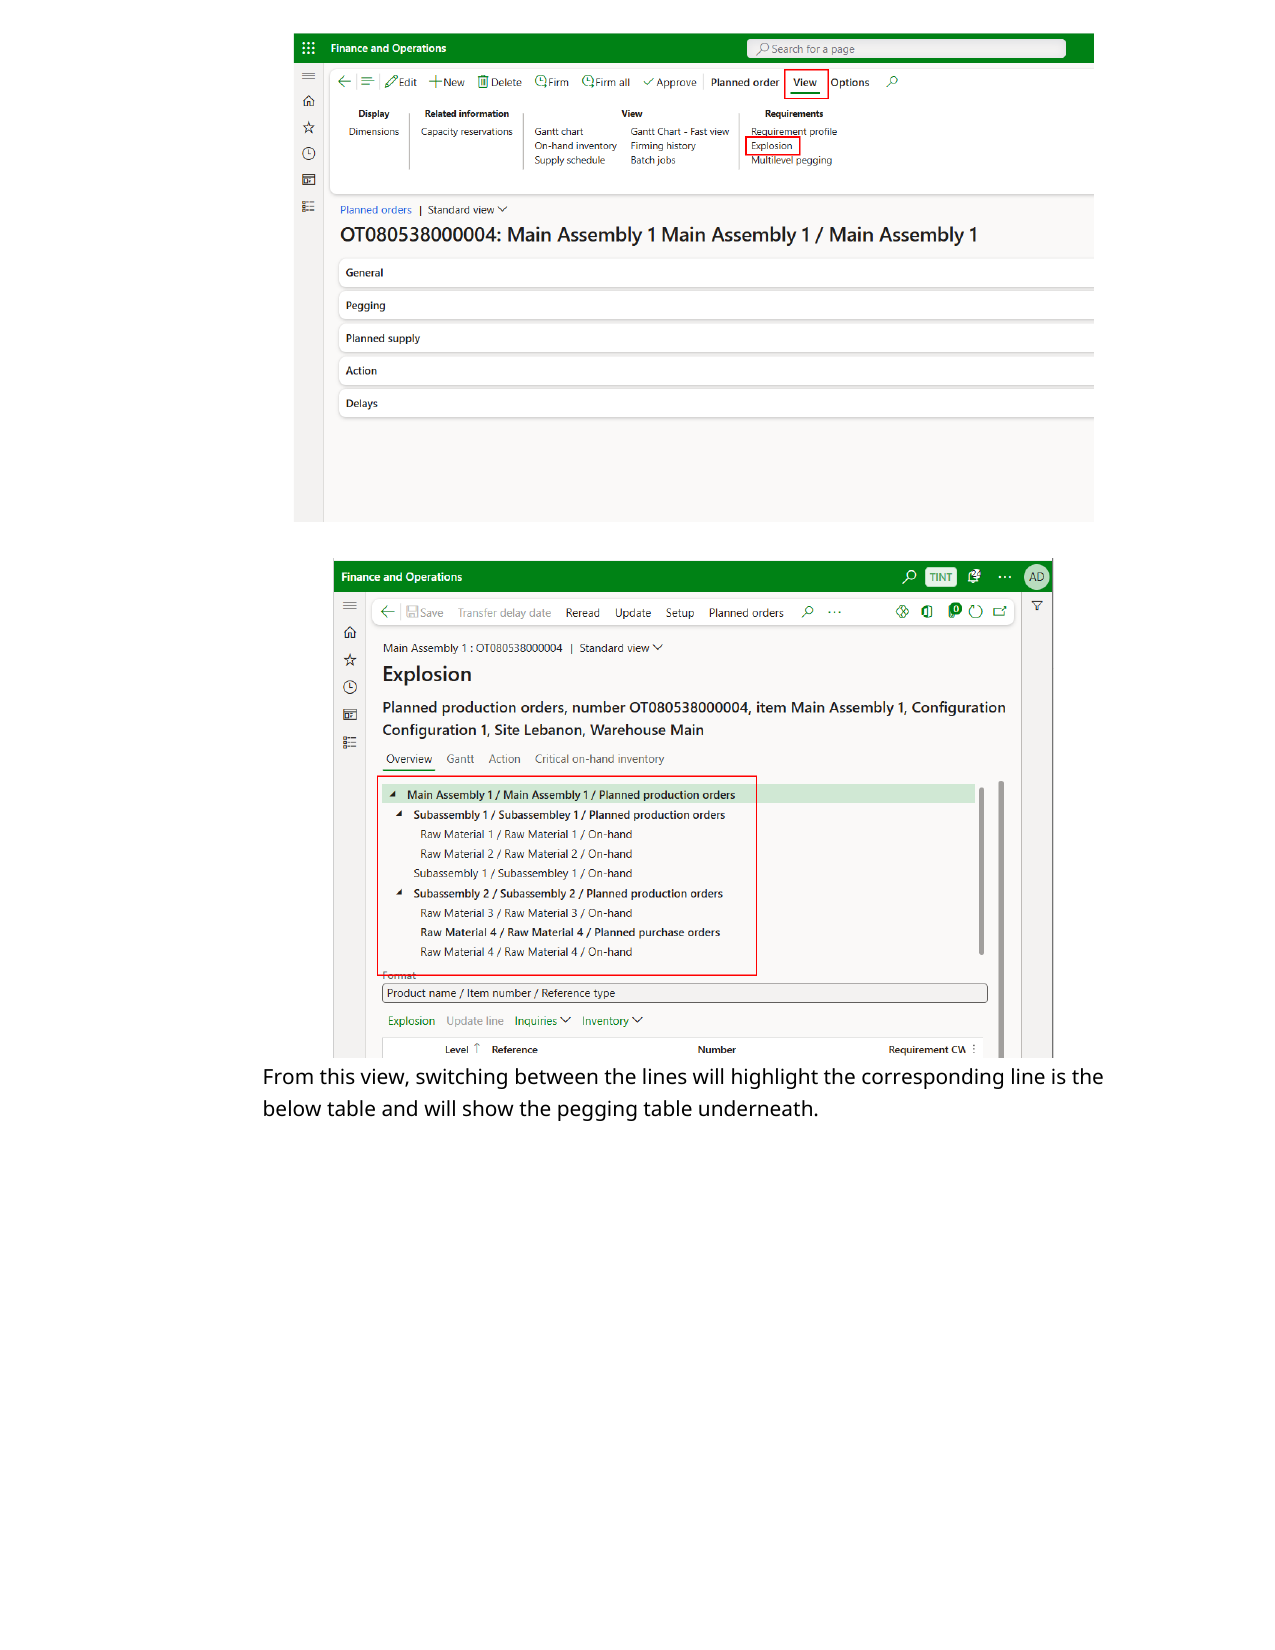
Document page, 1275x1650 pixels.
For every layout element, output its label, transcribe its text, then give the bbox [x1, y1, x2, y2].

picture [293, 28, 1094, 522]
list From this view, switching between the lines will highlight the corresponding line is the below table and will show the pegging table underneath. [262, 1062, 1125, 1123]
picture [333, 558, 1054, 1058]
